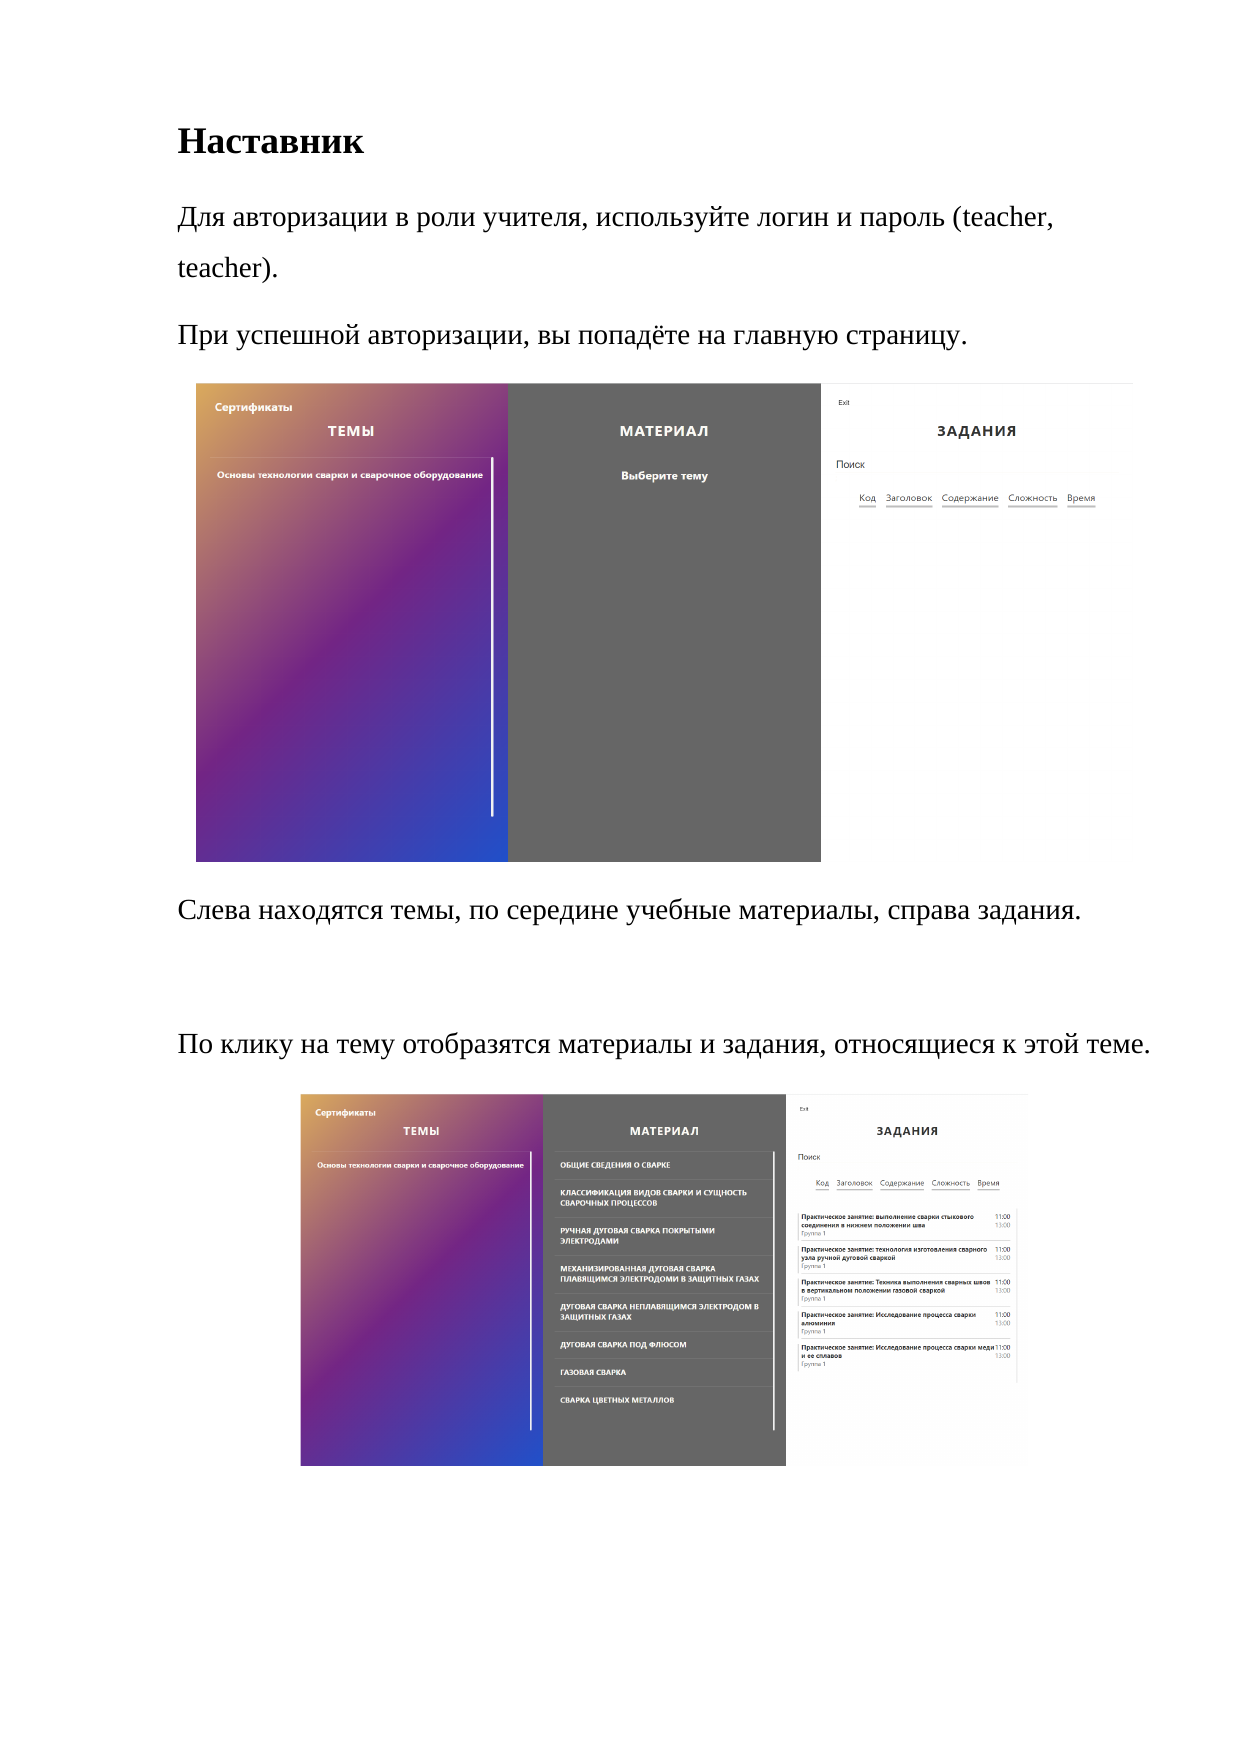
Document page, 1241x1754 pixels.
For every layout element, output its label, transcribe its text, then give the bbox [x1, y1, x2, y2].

text Наставник [177, 118, 1152, 161]
text Слева находятся темы, по середине учебные материалы, справа задания. [177, 892, 1152, 926]
picture [300, 1093, 1029, 1466]
text По клику на тему отобразятся материалы и задания, относящиеся к этой теме. [177, 1026, 1152, 1060]
text Для авторизации в роли учителя, используйте логин и пароль (teacher, teacher). [177, 199, 1152, 283]
picture [196, 383, 1133, 862]
text При успешной авторизации, вы попадёте на главную страницу. [177, 317, 1152, 350]
